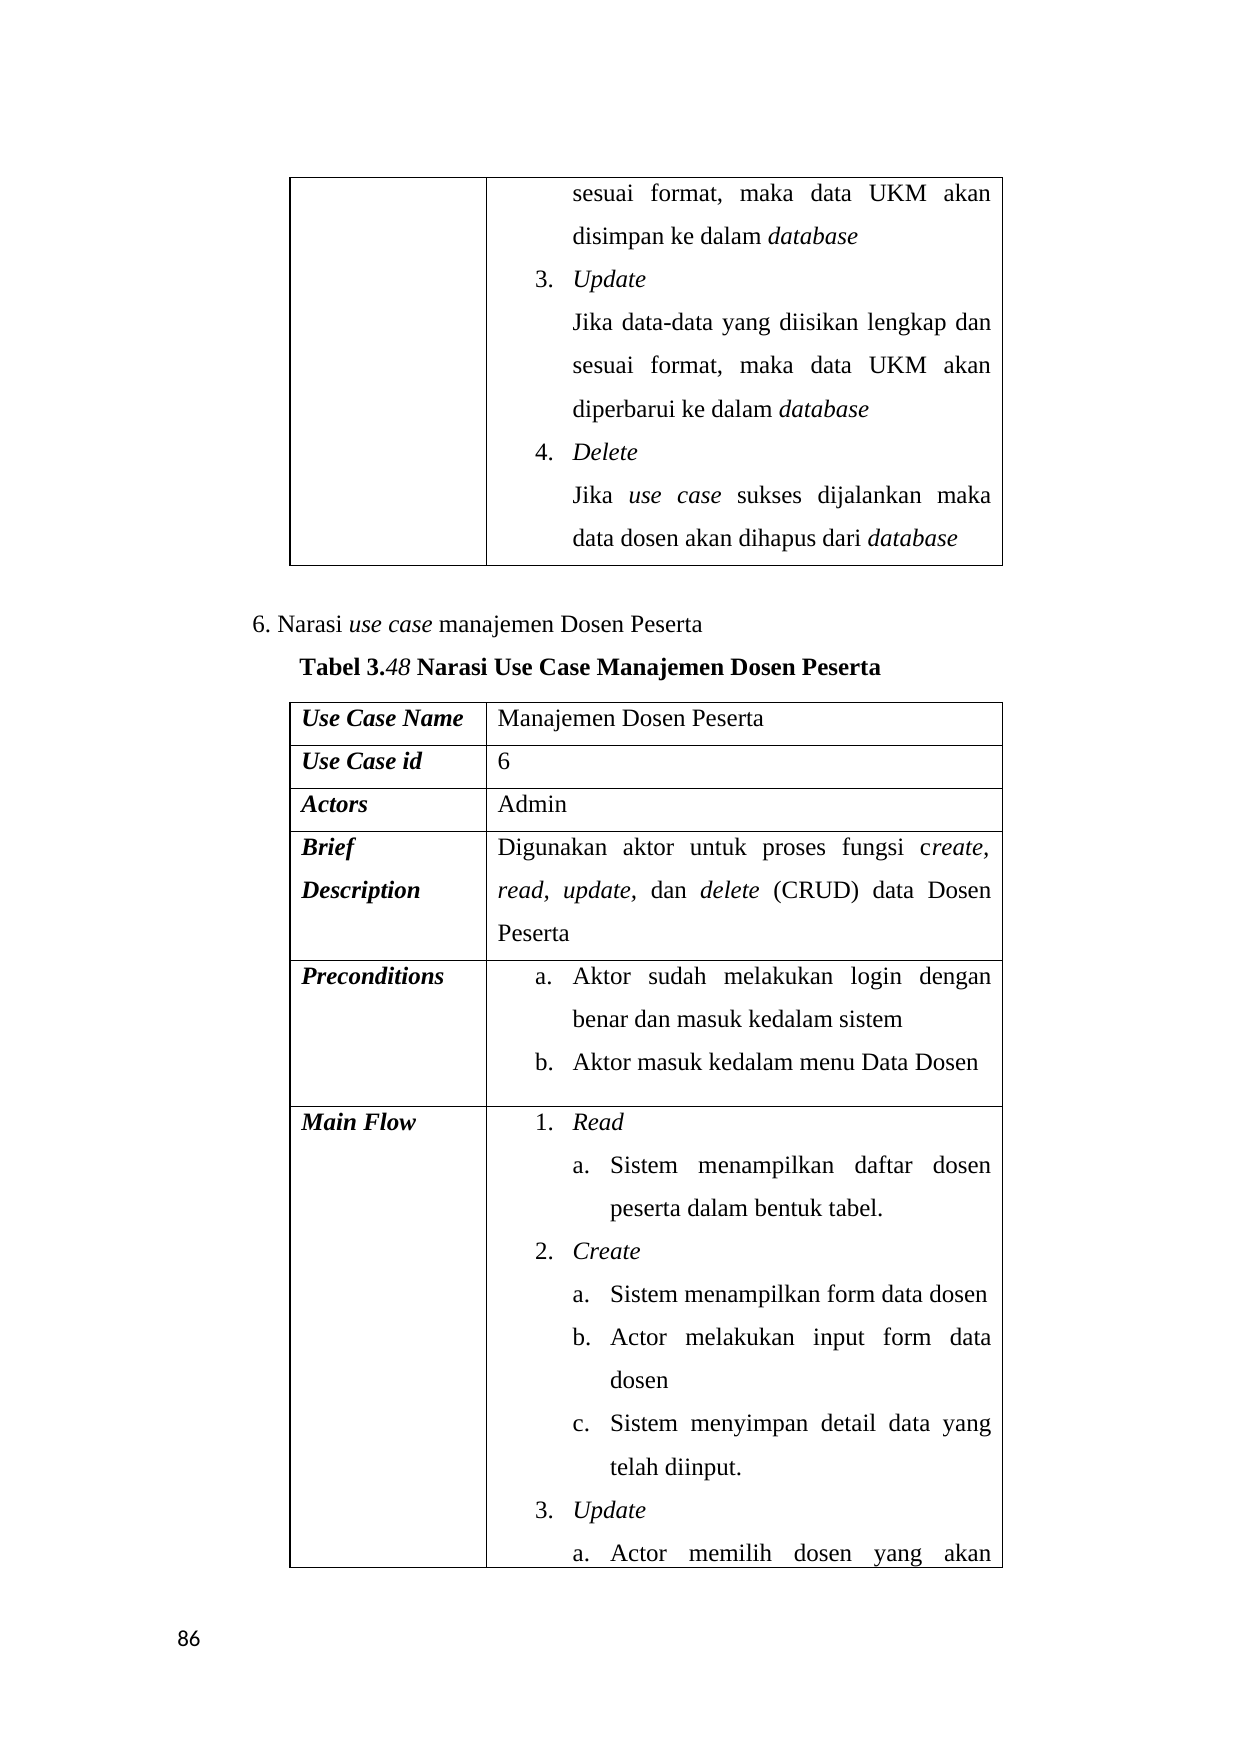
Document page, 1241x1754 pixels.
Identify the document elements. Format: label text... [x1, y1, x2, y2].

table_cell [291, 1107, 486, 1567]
text Tabel 3.48 Narasi Use Case Manajemen Dosen Peserta [177, 652, 1003, 681]
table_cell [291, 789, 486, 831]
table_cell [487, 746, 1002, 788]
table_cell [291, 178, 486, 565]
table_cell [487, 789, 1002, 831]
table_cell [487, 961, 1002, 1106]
text 6. Narasi use case manajemen Dosen Peserta [177, 609, 1003, 638]
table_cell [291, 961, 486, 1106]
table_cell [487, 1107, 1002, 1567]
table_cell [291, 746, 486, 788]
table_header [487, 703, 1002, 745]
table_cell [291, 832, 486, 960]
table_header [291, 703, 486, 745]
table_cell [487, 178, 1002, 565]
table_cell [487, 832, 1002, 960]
